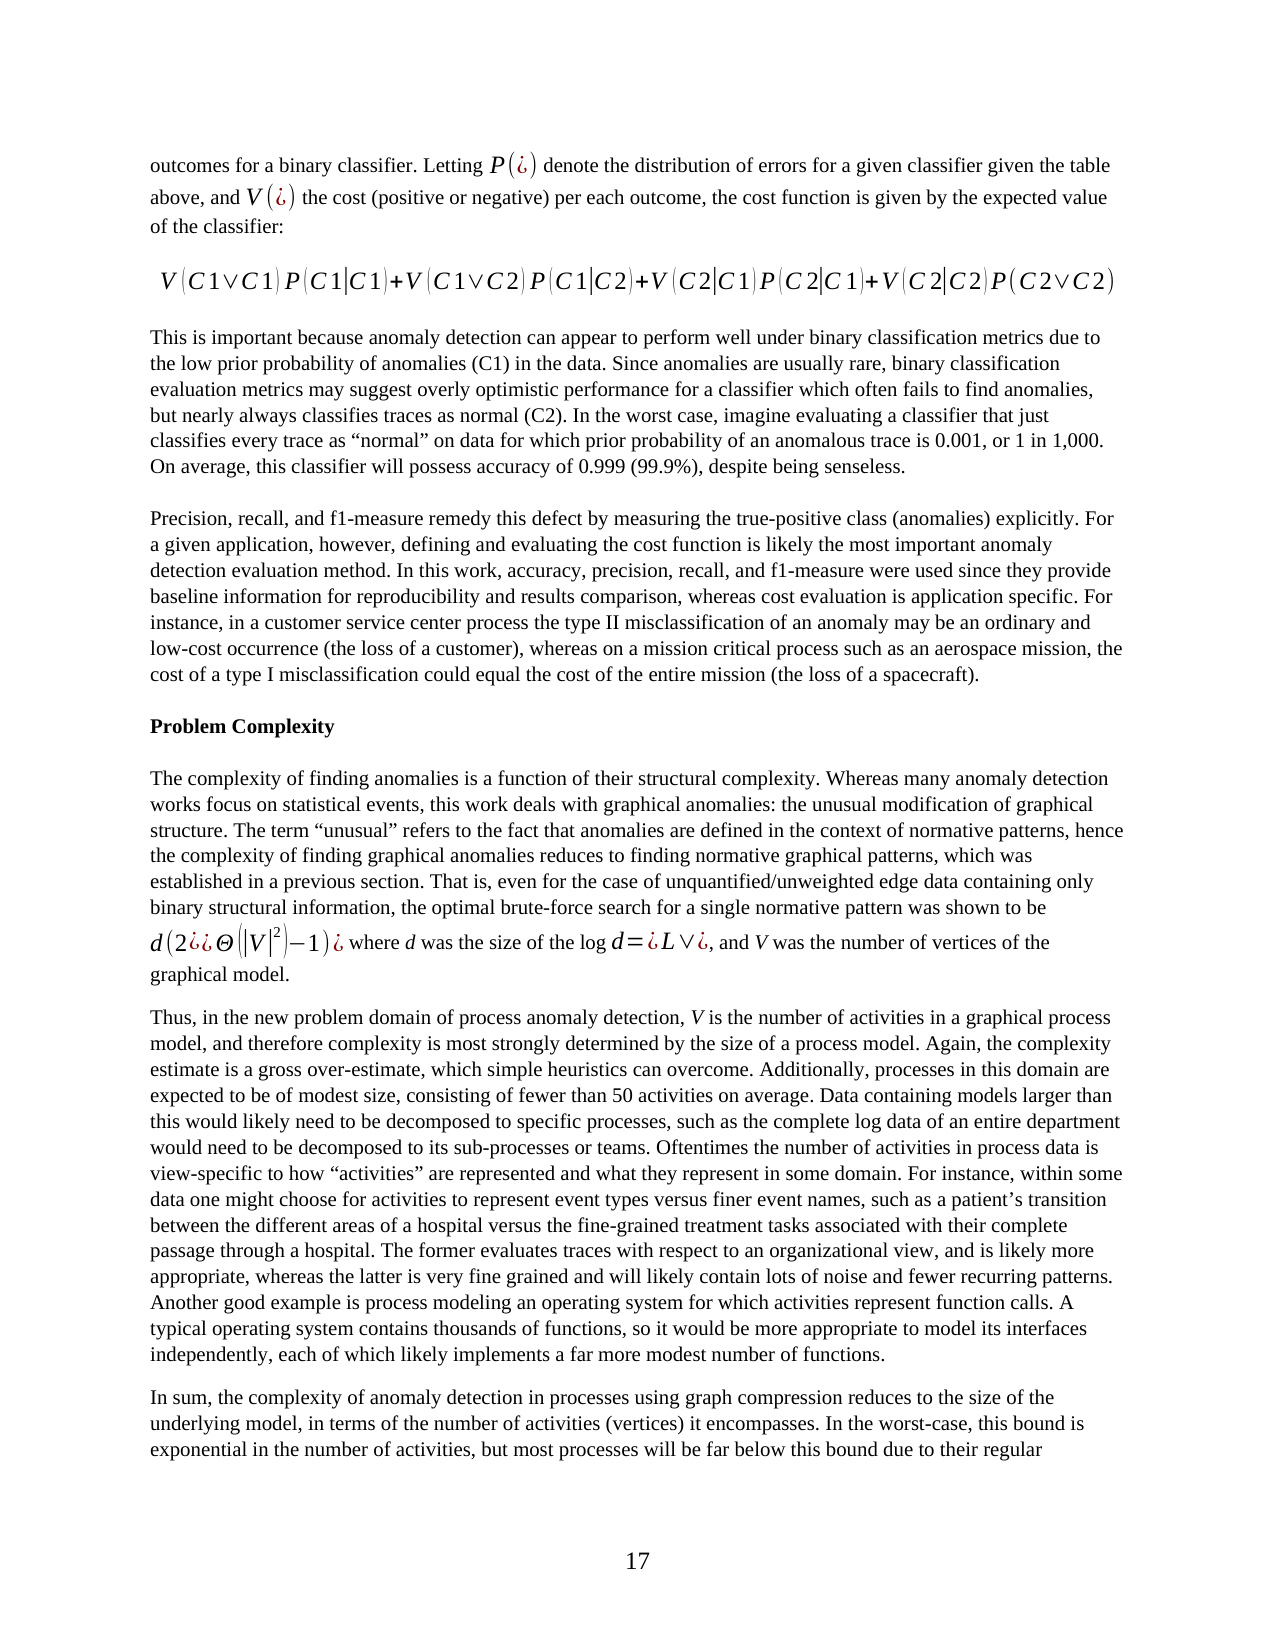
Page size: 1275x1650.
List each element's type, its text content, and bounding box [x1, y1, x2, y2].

text This is important because anomaly detection can appear to perform well under binary classification metrics due to the low prior probability of anomalies (C1) in the data. Since anomalies are usually rare, binary classification evaluation metrics may suggest overly optimistic performance for a classifier which often fails to find anomalies, but nearly always classifies traces as normal (C2). In the worst case, imagine evaluating a classifier that just classifies every trace as “normal” on data for which prior probability of an anomalous trace is 0.001, or 1 in 1,000. On average, this classifier will possess accuracy of 0.999 (99.9%), despite being senseless. [150, 325, 1125, 478]
text Problem Complexity [150, 714, 1125, 738]
text Thus, in the new problem domain of process anomaly detection, V is the number of activities in a graphical process model, and therefore complexity is most strongly determined by the size of a process model. Again, the complexity estimate is a gross over-estimate, which simple heuristics can overcome. Additionally, processes in this domain are expected to be of modest size, consisting of fewer than 50 activities on average. Data containing models larger than this would likely need to be decomposed to specific processes, such as the complete log data of an entire department would need to be decomposed to its sub-processes or teams. Oftentimes the number of activities in process data is view-specific to how “activities” are represented and what they represent in some domain. For instance, within some data one might choose for activities to represent event types versus finer event names, such as a patient’s transition between the different areas of a hospital versus the fine-grained treatment tasks associated with their complete passage through a hospital. The former evaluates traces with respect to an organizational view, and is likely more appropriate, whereas the latter is very fine grained and will likely contain lots of noise and fewer recurring patterns. Another good example is process modeling an operating system for which activities represent function calls. A typical operating system contains thousands of functions, so it would be more appropriate to model its interfaces independently, each of which likely implements a far more modest number of functions. [150, 1005, 1125, 1366]
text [150, 1385, 1125, 1461]
text The complexity of finding anomalies is a function of their structural complexity. Whereas many anomaly detection works focus on statistical events, this work deals with graphical anomalies: the unusual modification of graphical structure. The term “unusual” refers to the fact that anomalies are defined in the context of normative patterns, hence the complexity of finding graphical anomalies reduces to finding normative graphical patterns, which was established in a previous section. That is, even for the case of unquantified/unweighted edge data containing only binary structural information, the optimal brute-force search for a single normative pattern was shown to be where d was the size of the log , and V was the number of vertices of the graphical model. [150, 766, 1125, 986]
text Precision, recall, and f1-measure remedy this defect by measuring the true-positive class (anomalies) explicitly. For a given application, however, defining and evaluating the cost function is likely the most important anomaly detection evaluation method. In this work, accuracy, precision, recall, and f1-measure were used since they provide baseline information for reproducibility and results comparison, whereas cost evaluation is application specific. For instance, in a customer service center process the type II misclassification of an anomaly may be an ordinary and low-cost occurrence (the loss of a customer), whereas on a mission critical process such as an aerospace mission, the cost of a type I misclassification could equal the cost of the entire mission (the loss of a spacecraft). [150, 506, 1125, 686]
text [150, 150, 1125, 238]
